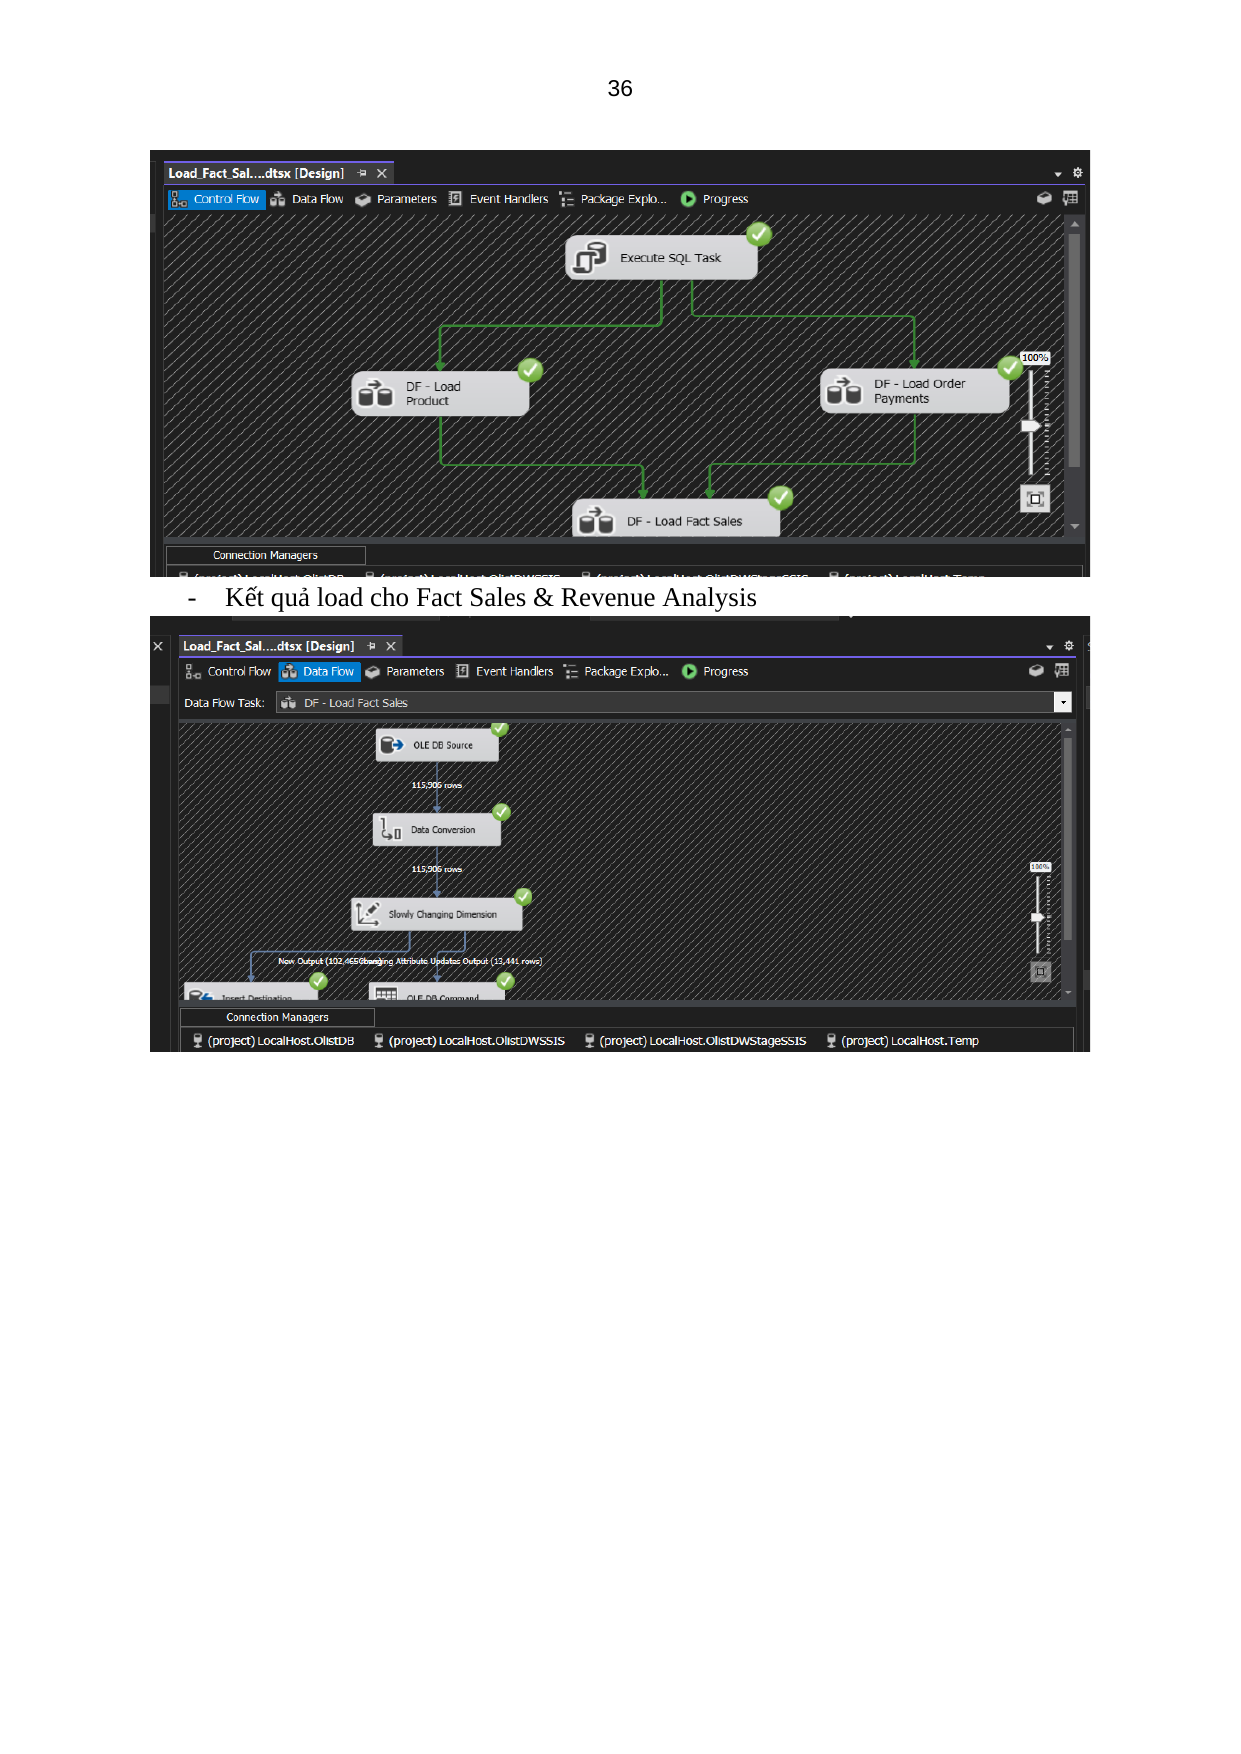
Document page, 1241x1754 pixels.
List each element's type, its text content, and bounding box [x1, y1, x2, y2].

list Kết quả load cho Fact Sales & Revenue Analysis [187, 581, 1090, 612]
picture [150, 150, 1091, 577]
picture [150, 616, 1091, 1052]
